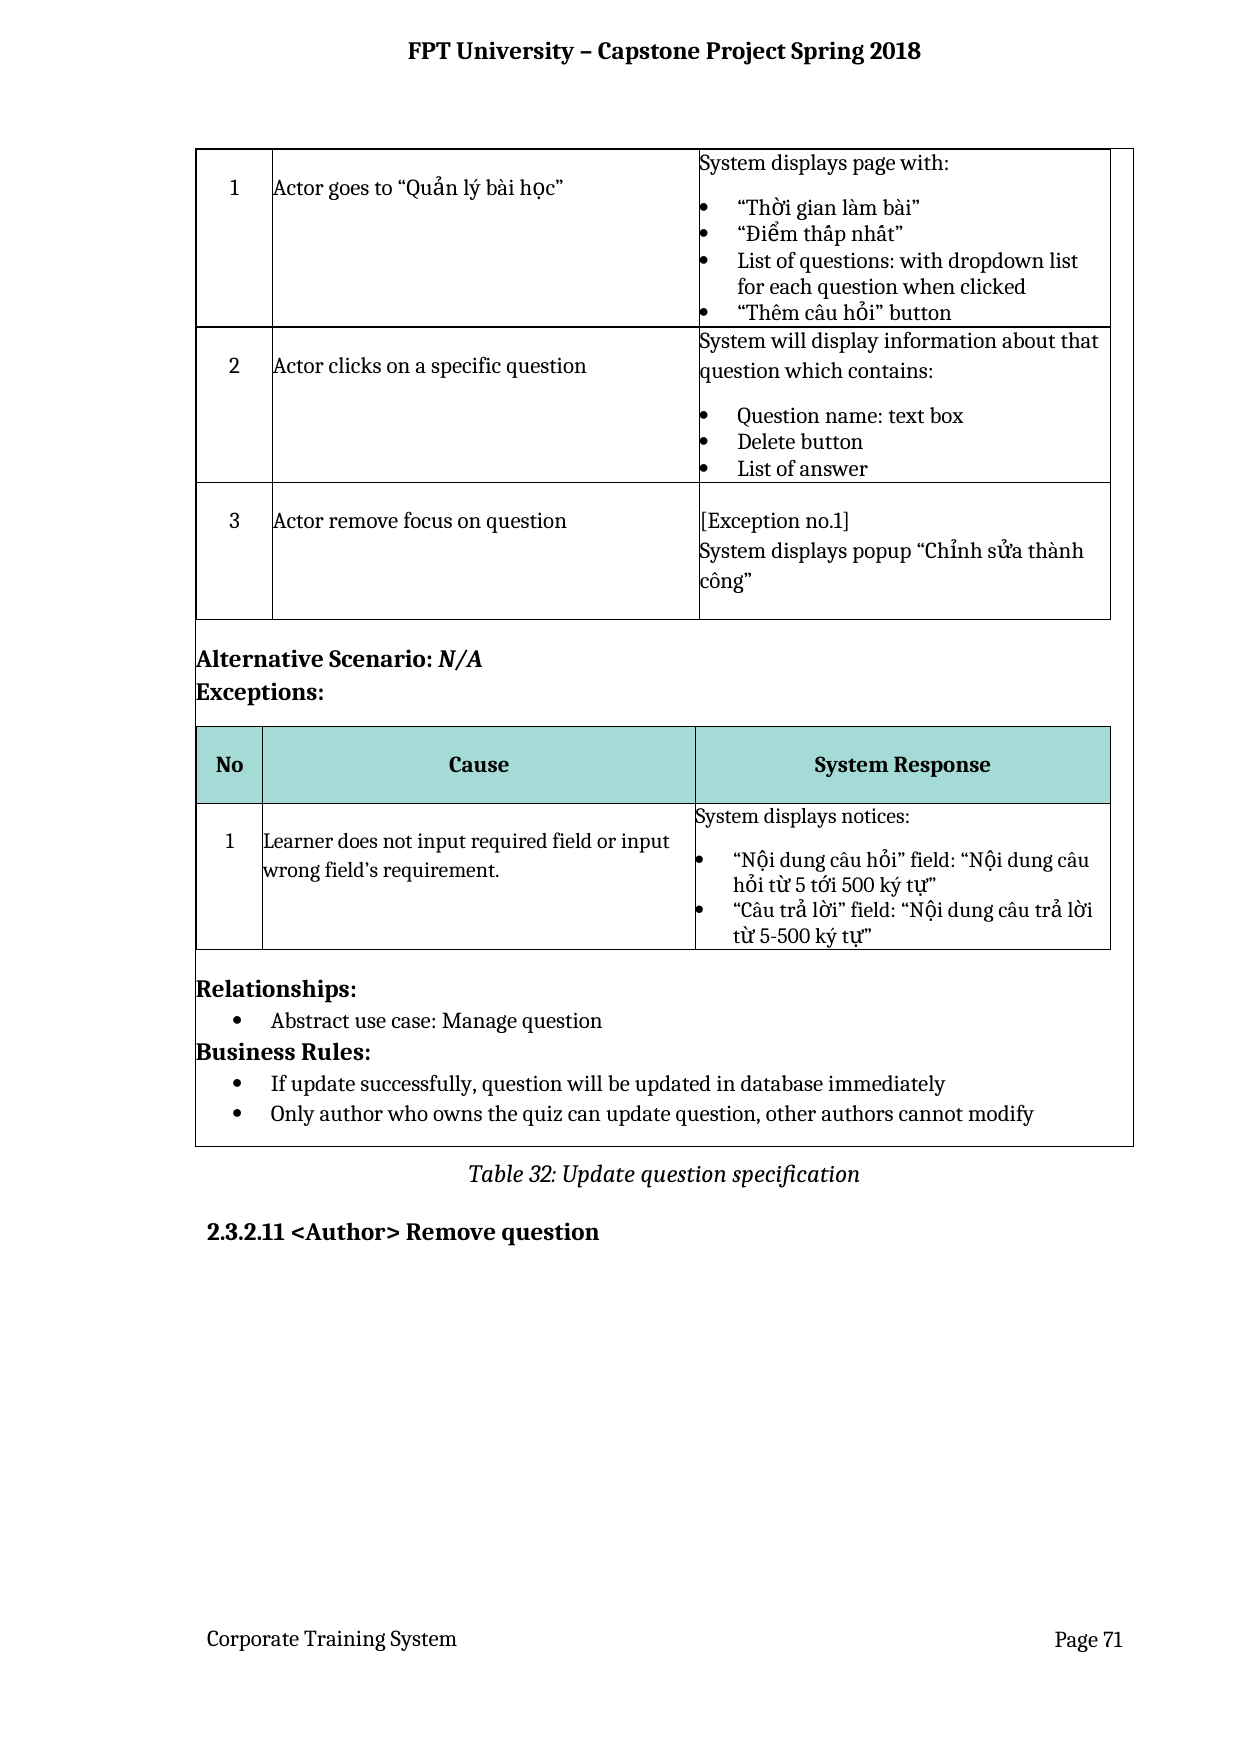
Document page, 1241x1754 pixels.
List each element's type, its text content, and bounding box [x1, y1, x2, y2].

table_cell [196, 149, 1133, 1146]
list Table : Update question specification [207, 1159, 1122, 1188]
text 2.3.2.11 <Author> Remove question [207, 1217, 1122, 1246]
